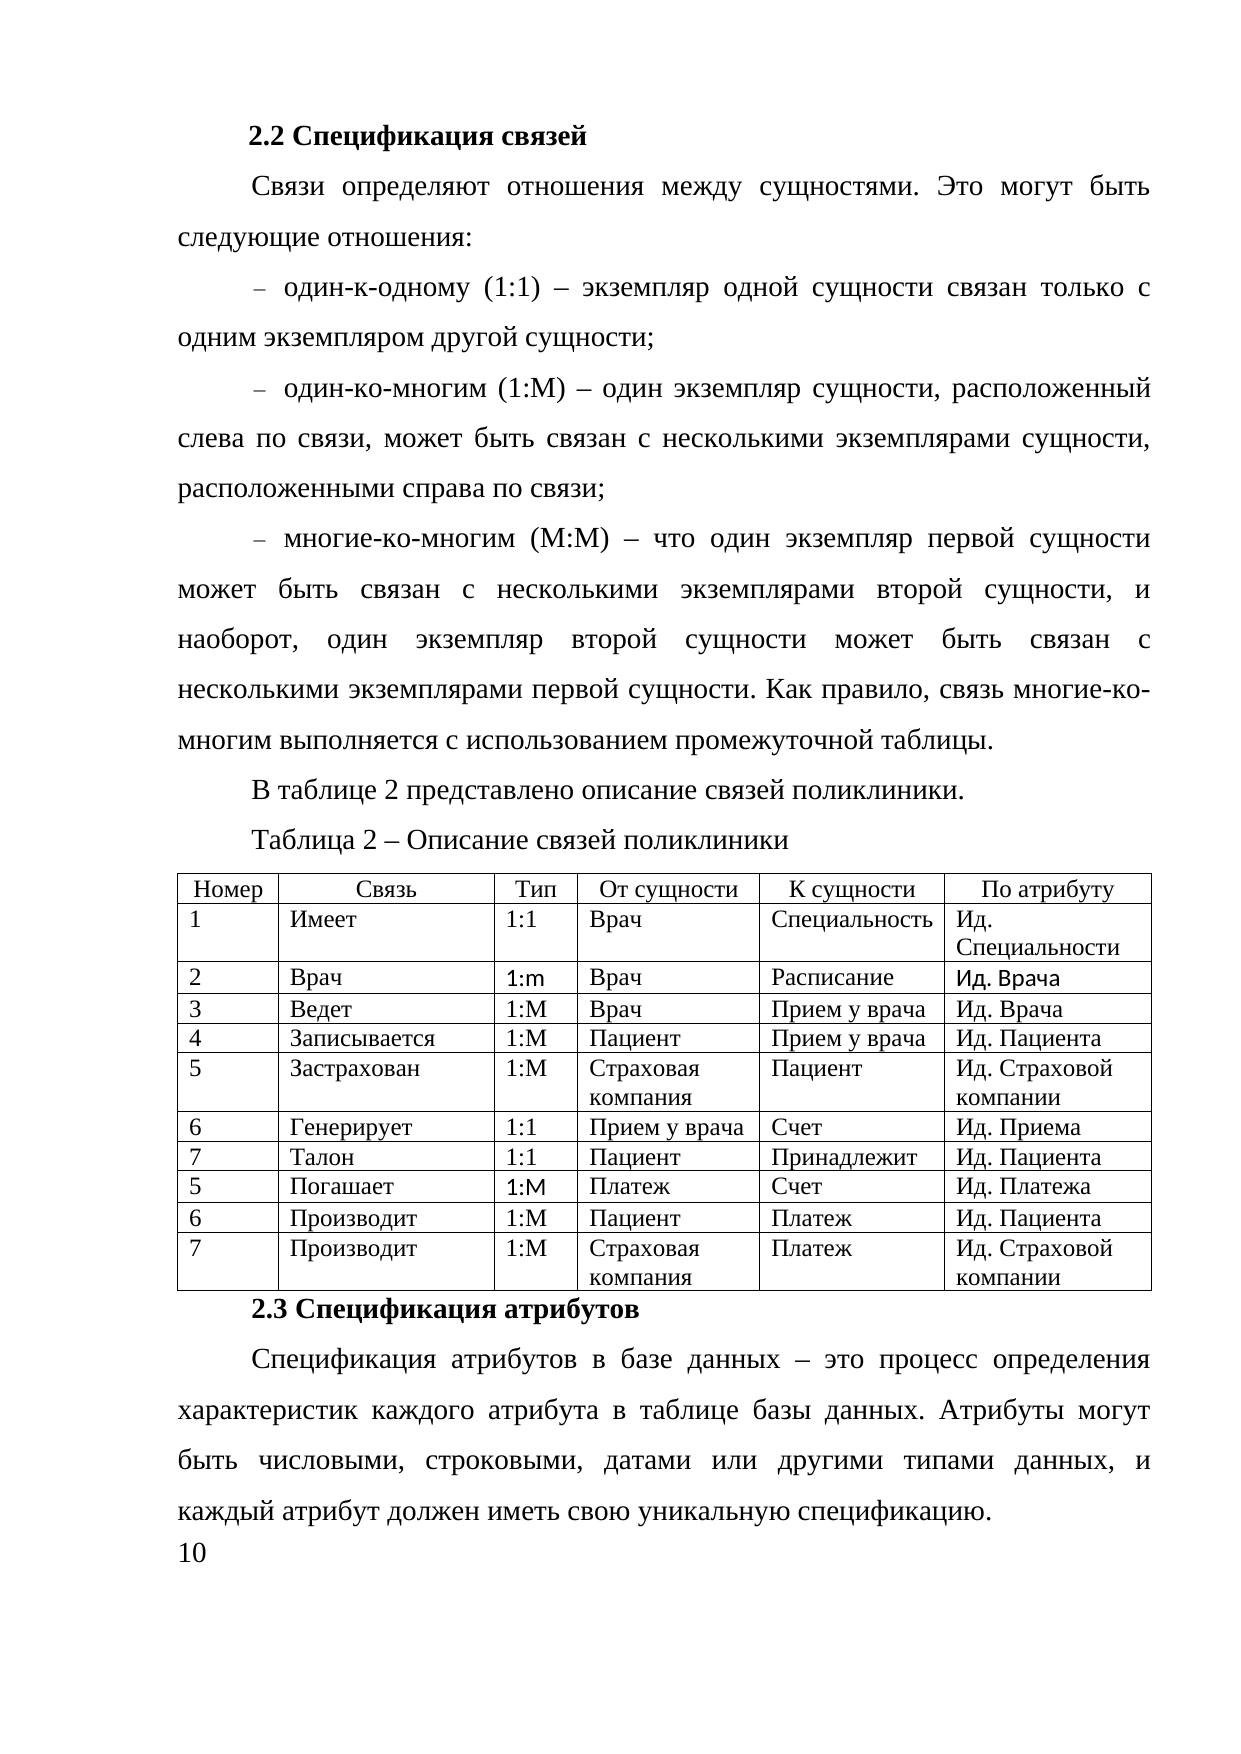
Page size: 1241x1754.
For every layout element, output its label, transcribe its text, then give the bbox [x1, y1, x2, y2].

table_cell Платеж [760, 1233, 944, 1290]
table_cell Пациент [578, 1203, 759, 1232]
table_cell Ид. Пациента [945, 1203, 1151, 1232]
table_cell 5 [178, 1053, 278, 1111]
table_cell Прием у врача [760, 1024, 944, 1052]
table_cell 5 [178, 1171, 278, 1202]
table_cell Ид. Страховой компании [945, 1233, 1151, 1290]
table_cell 6 [178, 1203, 278, 1232]
table_header От сущности [578, 874, 759, 903]
table_cell Страховая компания [578, 1233, 759, 1290]
table_cell Имеет [279, 904, 494, 961]
table_cell Ид. Специальности [945, 904, 1151, 961]
table_cell 1:М [495, 1233, 577, 1290]
table_cell 1:1 [495, 1112, 577, 1141]
table_header По атрибуту [945, 874, 1151, 903]
table_header Номер [178, 874, 278, 903]
table_cell Прием у врача [578, 1112, 759, 1141]
text Спецификация атрибутов в базе данных – это процесс определения характеристик каждого атрибута в таблице базы данных. Атрибуты могут быть числовыми, строковыми, датами или другими типами данных, и каждый атрибут должен иметь свою уникальную спецификацию. [177, 1342, 1152, 1526]
table_cell 7 [178, 1233, 278, 1290]
table_header Тип [495, 874, 577, 903]
table_cell Специальность [760, 904, 944, 961]
list один-к-одному (1:1) – экземпляр одной сущности связан только с одним экземпляром другой сущности; [177, 269, 1152, 353]
table_cell Счет [760, 1171, 944, 1202]
table_cell Врач [578, 962, 759, 993]
table_cell 1:М [495, 1171, 577, 1202]
table_cell Ид. Врача [945, 962, 1151, 993]
table_cell Врач [578, 994, 759, 1022]
table_cell Принадлежит [760, 1142, 944, 1170]
table_cell Пациент [578, 1142, 759, 1170]
table_cell 1:1 [495, 1142, 577, 1170]
table_cell Производит [279, 1233, 494, 1290]
table_cell Ид. Страховой компании [945, 1053, 1151, 1111]
table_cell Ид. Приема [945, 1112, 1151, 1141]
table_cell Расписание [760, 962, 944, 993]
table_cell Ид. Врача [945, 994, 1151, 1022]
table_header К сущности [760, 874, 944, 903]
list многие-ко-многим (М:М) – что один экземпляр первой сущности может быть связан с несколькими экземплярами второй сущности, и наоборот, один экземпляр второй сущности может быть связан с несколькими экземплярами первой сущности. Как правило, связь многие-ко-многим выполняется с использованием промежуточной таблицы. [177, 521, 1152, 755]
table_cell Генерирует [279, 1112, 494, 1141]
table_cell Производит [279, 1203, 494, 1232]
table_cell Платеж [760, 1203, 944, 1232]
table_cell Пациент [760, 1053, 944, 1111]
table_cell Застрахован [279, 1053, 494, 1111]
table_header Связь [279, 874, 494, 903]
subtitle 2.3 Спецификация атрибутов [251, 1291, 1152, 1325]
list один-ко-многим (1:М) – один экземпляр сущности, расположенный слева по связи, может быть связан с несколькими экземплярами сущности, расположенными справа по связи; [177, 370, 1152, 504]
text В таблице 2 представлено описание связей поликлиники. [177, 772, 1152, 806]
table_cell Талон [279, 1142, 494, 1170]
subtitle 2.2 Спецификация связей [213, 118, 1152, 152]
table_cell 1:1 [495, 904, 577, 961]
table_cell 4 [178, 1024, 278, 1052]
table_cell Страховая компания [578, 1053, 759, 1111]
table_cell Погашает [279, 1171, 494, 1202]
table_cell 1:m [495, 962, 577, 993]
table_cell Платеж [578, 1171, 759, 1202]
table_cell Врач [279, 962, 494, 993]
table_cell Записывается [279, 1024, 494, 1052]
table_cell 2 [178, 962, 278, 993]
table_cell 3 [178, 994, 278, 1022]
table_cell Врач [578, 904, 759, 961]
table_cell Ведет [279, 994, 494, 1022]
text Таблица 2 – Описание связей поликлиники [177, 822, 1152, 856]
table_cell 1:М [495, 1053, 577, 1111]
table_cell Счет [760, 1112, 944, 1141]
table_cell 1:М [495, 994, 577, 1022]
table_cell Прием у врача [760, 994, 944, 1022]
table_cell 1 [178, 904, 278, 961]
table_cell Пациент [578, 1024, 759, 1052]
table_cell 7 [178, 1142, 278, 1170]
table_cell Ид. Пациента [945, 1142, 1151, 1170]
table_cell 1:М [495, 1203, 577, 1232]
table_cell 1:М [495, 1024, 577, 1052]
table_cell Ид. Пациента [945, 1024, 1151, 1052]
text Связи определяют отношения между сущностями. Это могут быть следующие отношения: [177, 168, 1152, 252]
table_cell Ид. Платежа [945, 1171, 1151, 1202]
table_cell 6 [178, 1112, 278, 1141]
